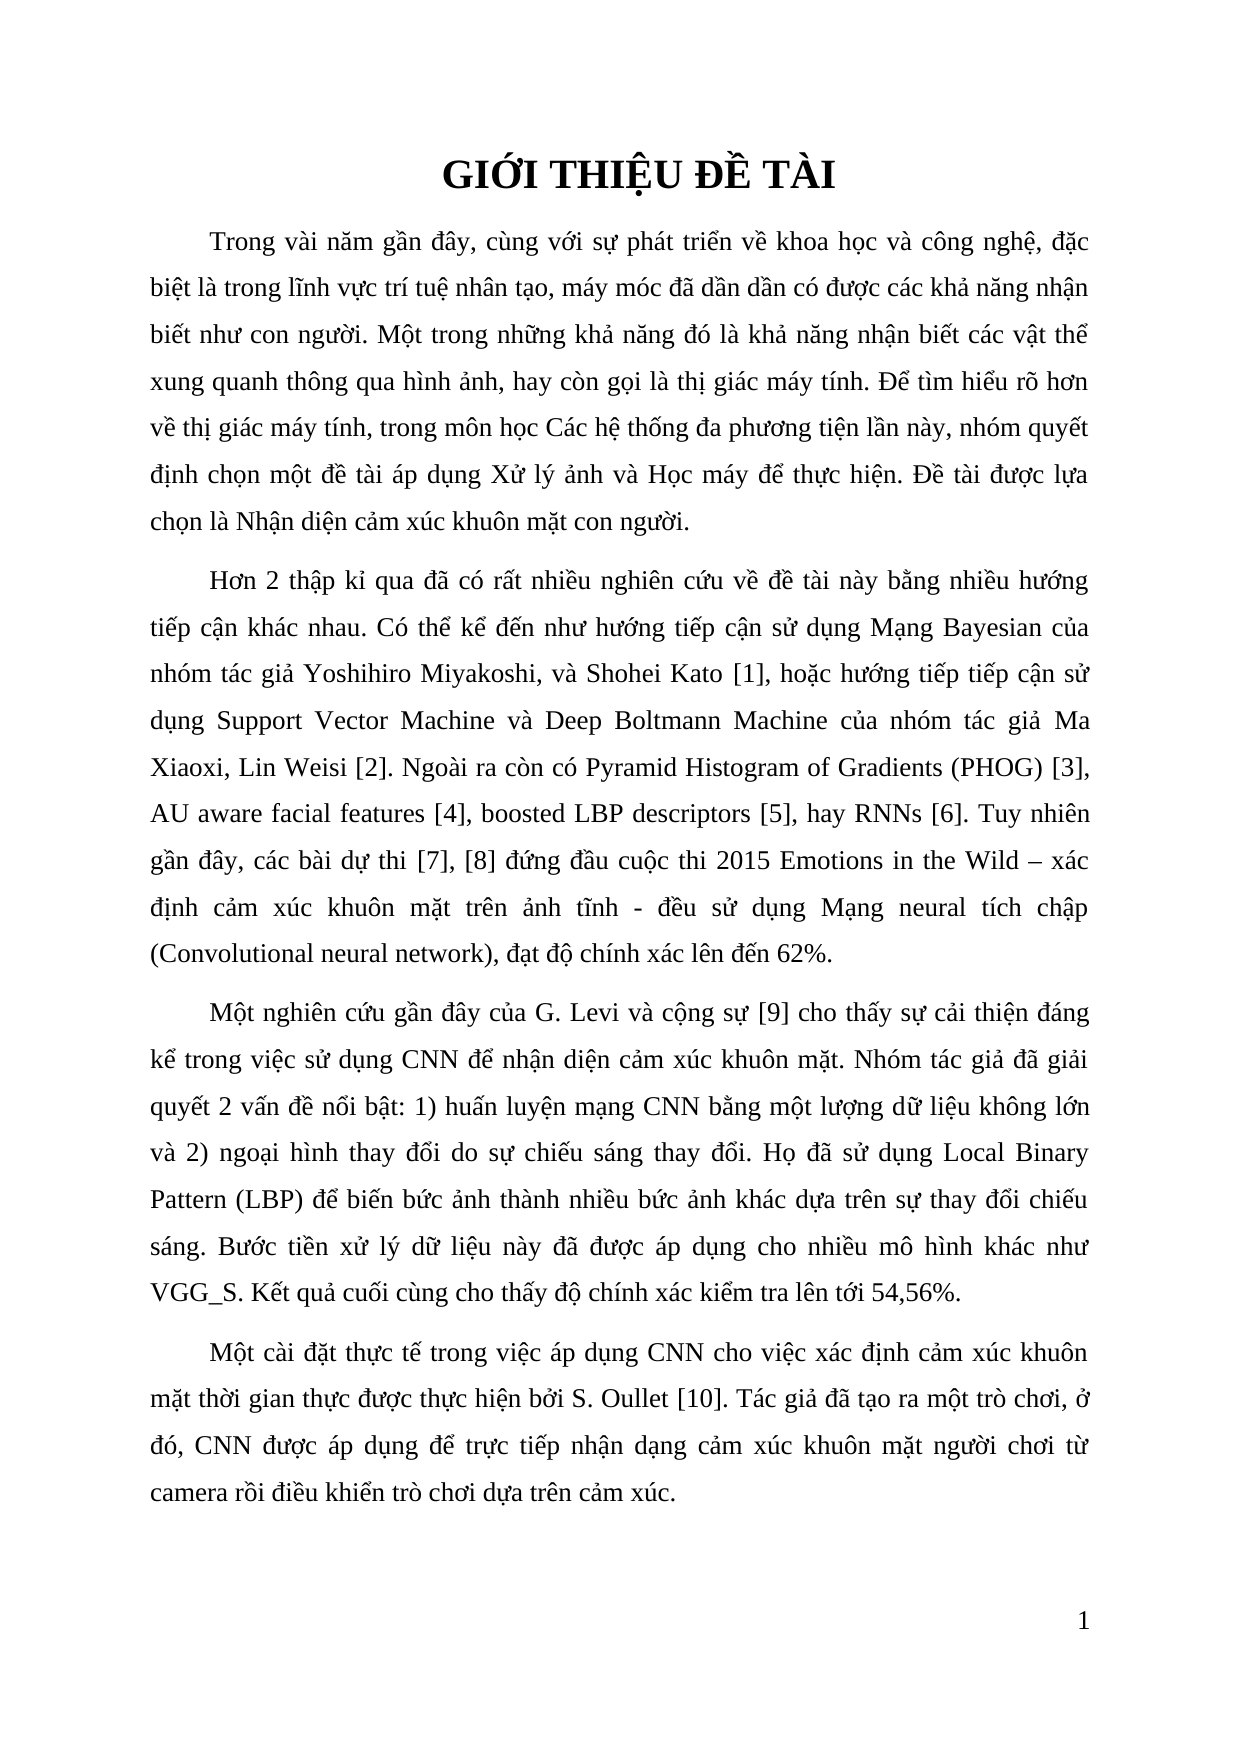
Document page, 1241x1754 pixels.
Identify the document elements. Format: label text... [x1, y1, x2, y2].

text Trong vài năm gần đây, cùng với sự phát triển về khoa học và công nghệ, đặc biệt là trong lĩnh vực trí tuệ nhân tạo, máy móc đã dần dần có được các khả năng nhận biết như con người. Một trong những khả năng đó là khả năng nhận biết các vật thể xung quanh thông qua hình ảnh, hay còn gọi là thị giác máy tính. Để tìm hiểu rõ hơn về thị giác máy tính, trong môn học Các hệ thống đa phương tiện lần này, nhóm quyết định chọn một đề tài áp dụng Xử lý ảnh và Học máy để thực hiện. Đề tài được lựa chọn là Nhận diện cảm xúc khuôn mặt con người. [150, 225, 1090, 536]
subtitle GIỚI THIỆU ĐỀ TÀI [187, 150, 1090, 198]
text Một cài đặt thực tế trong việc áp dụng CNN cho việc xác định cảm xúc khuôn mặt thời gian thực được thực hiện bởi S. Oullet. Tác giả đã tạo ra một trò chơi, ở đó, CNN được áp dụng để trực tiếp nhận dạng cảm xúc khuôn mặt người chơi từ camera rồi điều khiển trò chơi dựa trên cảm xúc. [150, 1336, 1090, 1507]
text Một nghiên cứu gần đây của G. Levi và cộng sự cho thấy sự cải thiện đáng kể trong việc sử dụng CNN để nhận diện cảm xúc khuôn mặt. Nhóm tác giả đã giải quyết 2 vấn đề nổi bật: 1) huấn luyện mạng CNN bằng một lượng dữ liệu không lớn và 2) ngoại hình thay đổi do sự chiếu sáng thay đổi. Họ đã sử dụng Local Binary Pattern (LBP) để biến bức ảnh thành nhiều bức ảnh khác dựa trên sự thay đổi chiếu sáng. Bước tiền xử lý dữ liệu này đã được áp dụng cho nhiều mô hình khác như VGG_S. Kết quả cuối cùng cho thấy độ chính xác kiểm tra lên tới 54,56%. [150, 996, 1090, 1308]
text Hơn 2 thập kỉ qua đã có rất nhiều nghiên cứu về đề tài này bằng nhiều hướng tiếp cận khác nhau. Có thể kể đến như hướng tiếp cận sử dụng Mạng Bayesian của nhóm tác giả Yoshihiro Miyakoshi, và Shohei Kato, hoặc hướng tiếp tiếp cận sử dụng Support Vector Machine và Deep Boltmann Machine của nhóm tác giả Ma Xiaoxi, Lin Weisi. Ngoài ra còn có Pyramid Histogram of Gradients (PHOG), AU aware facial features, boosted LBP descriptors, hay RNNs. Tuy nhiên gần đây, các bài dự thi , đứng đầu cuộc thi 2015 Emotions in the Wild – xác định cảm xúc khuôn mặt trên ảnh tĩnh - đều sử dụng Mạng neural tích chập (Convolutional neural network), đạt độ chính xác lên đến 62%. [150, 564, 1090, 968]
